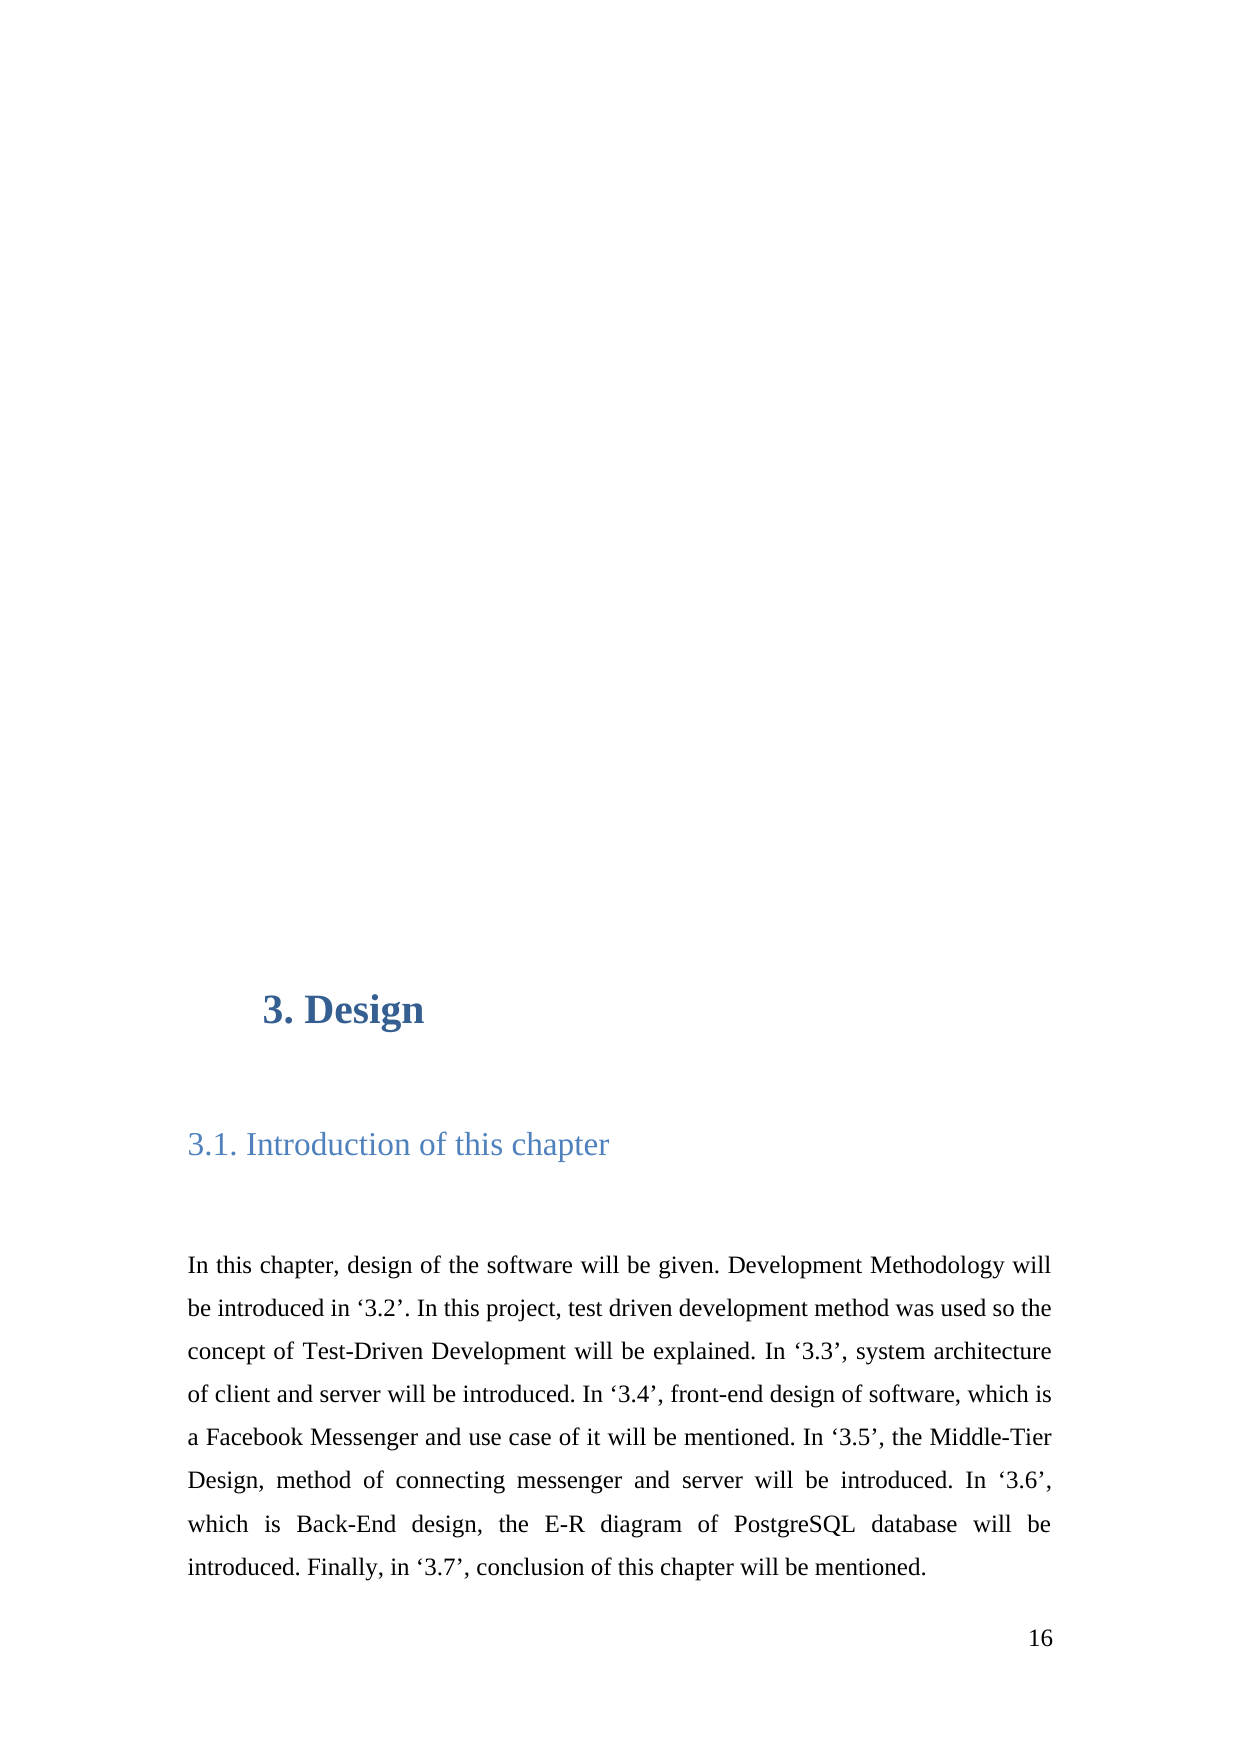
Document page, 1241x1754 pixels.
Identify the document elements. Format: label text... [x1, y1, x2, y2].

subtitle In this chapter, design of the software will be given. Development Methodology will be introduced in ‘3.2’. In this project, test driven development method was used so the concept of Test-Driven Development will be explained. In ‘3.3’, system architecture of client and server will be introduced. In ‘3.4’, front-end design of software, which is a Facebook Messenger and use case of it will be mentioned. In ‘3.5’, the Middle-Tier Design, method of connecting messenger and server will be introduced. In ‘3.6’, which is Back-End design, the E-R diagram of PostgreSQL database will be introduced. Finally, in ‘3.7’, conclusion of this chapter will be mentioned. [187, 1250, 1053, 1581]
subtitle 3. Design [187, 984, 1053, 1032]
subtitle 3.1. Introduction of this chapter [187, 1124, 1053, 1163]
